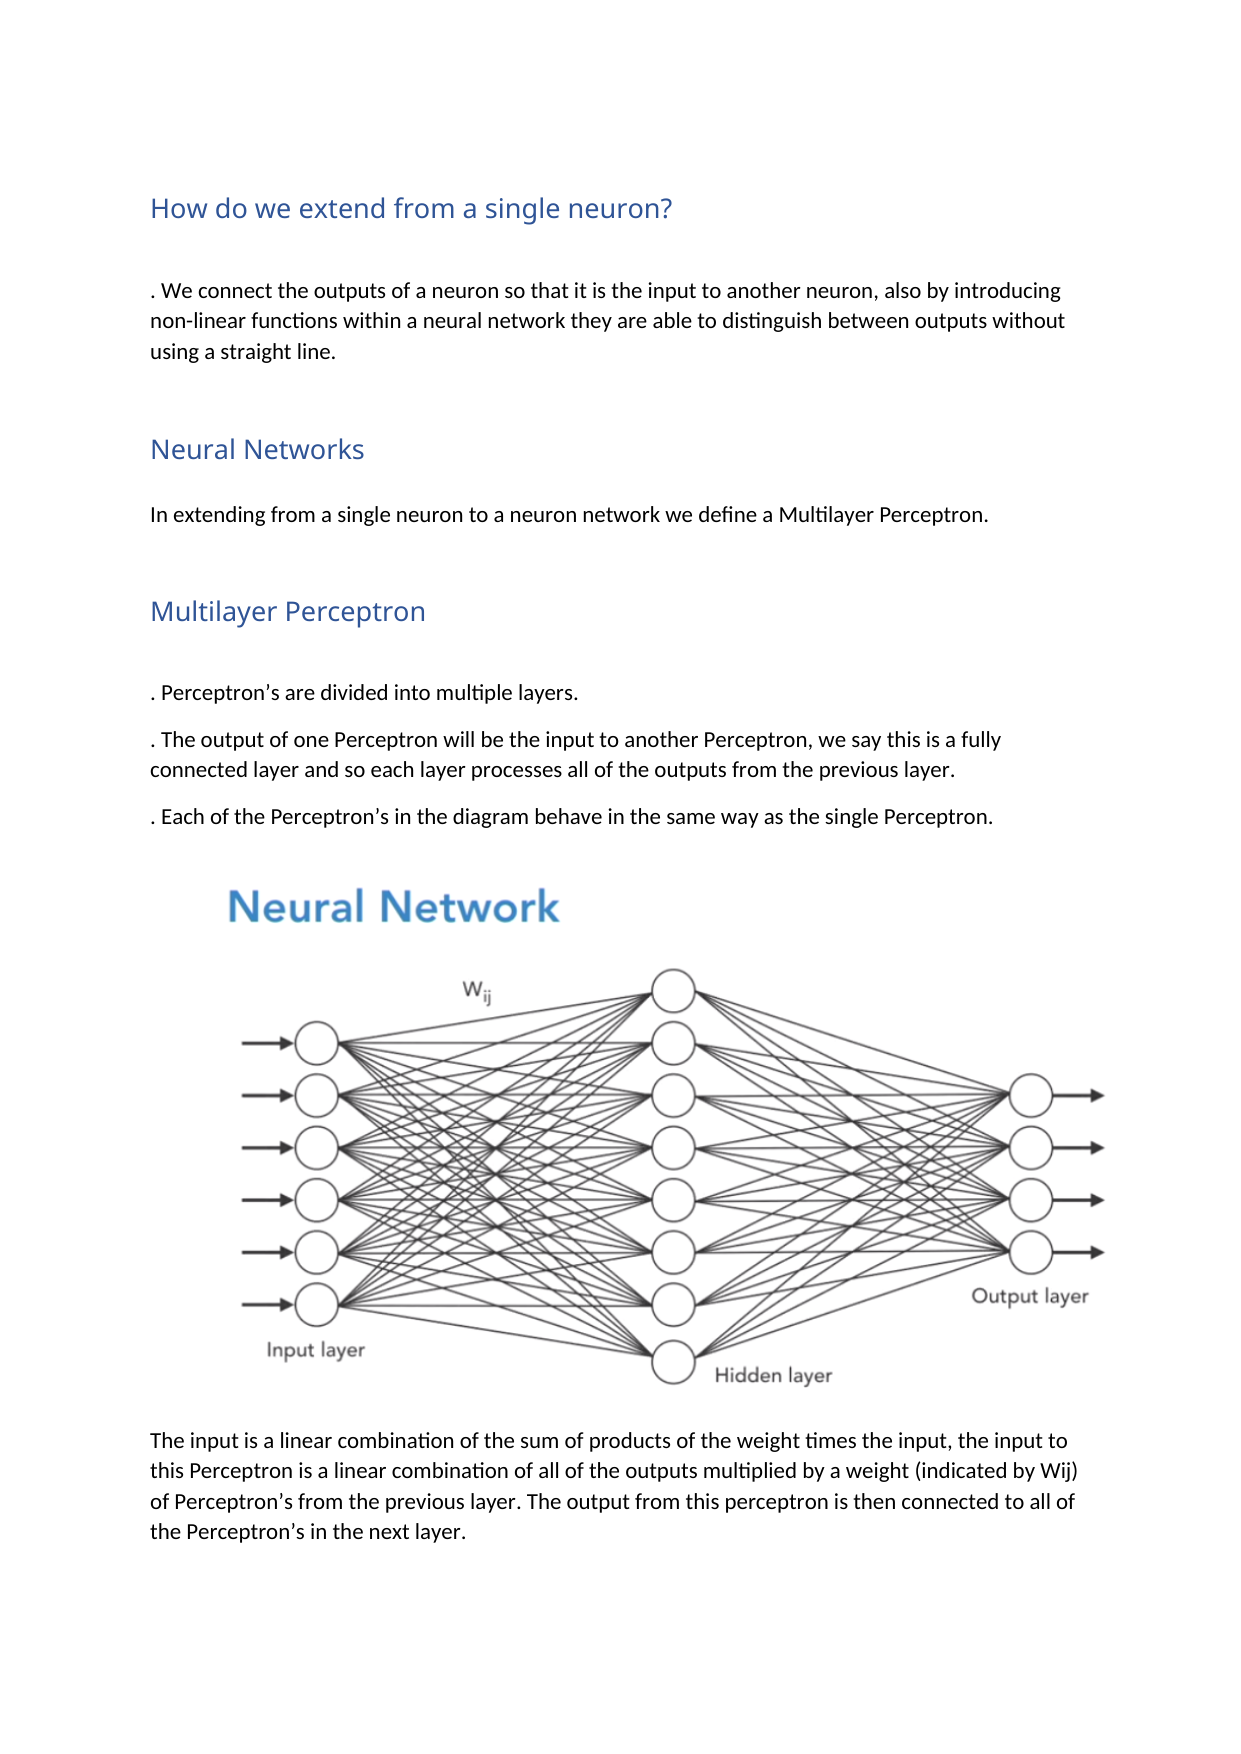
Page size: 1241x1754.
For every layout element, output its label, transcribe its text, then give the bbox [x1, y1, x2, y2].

text . Perceptron’s are divided into multiple layers. [150, 678, 1090, 706]
text In extending from a single neuron to a neuron network we define a Multilayer Perceptron. Multilayer Perceptron [150, 470, 1090, 659]
text . Each of the Perceptron’s in the diagram behave in the same way as the single Perceptron. [150, 802, 1090, 830]
text . We connect the outputs of a neuron so that it is the input to another neuron, also by introducing non-linear functions within a neural network they are able to distinguish between outputs without using a straight line. [150, 246, 1090, 365]
subtitle Neural Networks [150, 431, 1090, 467]
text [150, 1425, 1090, 1575]
text . The output of one Perceptron will be the input to another Perceptron, we say this is a fully connected layer and so each layer processes all of the outputs from the previous layer. [150, 725, 1090, 783]
picture [150, 848, 1166, 1425]
text How do we extend from a single neuron? [150, 150, 1090, 227]
